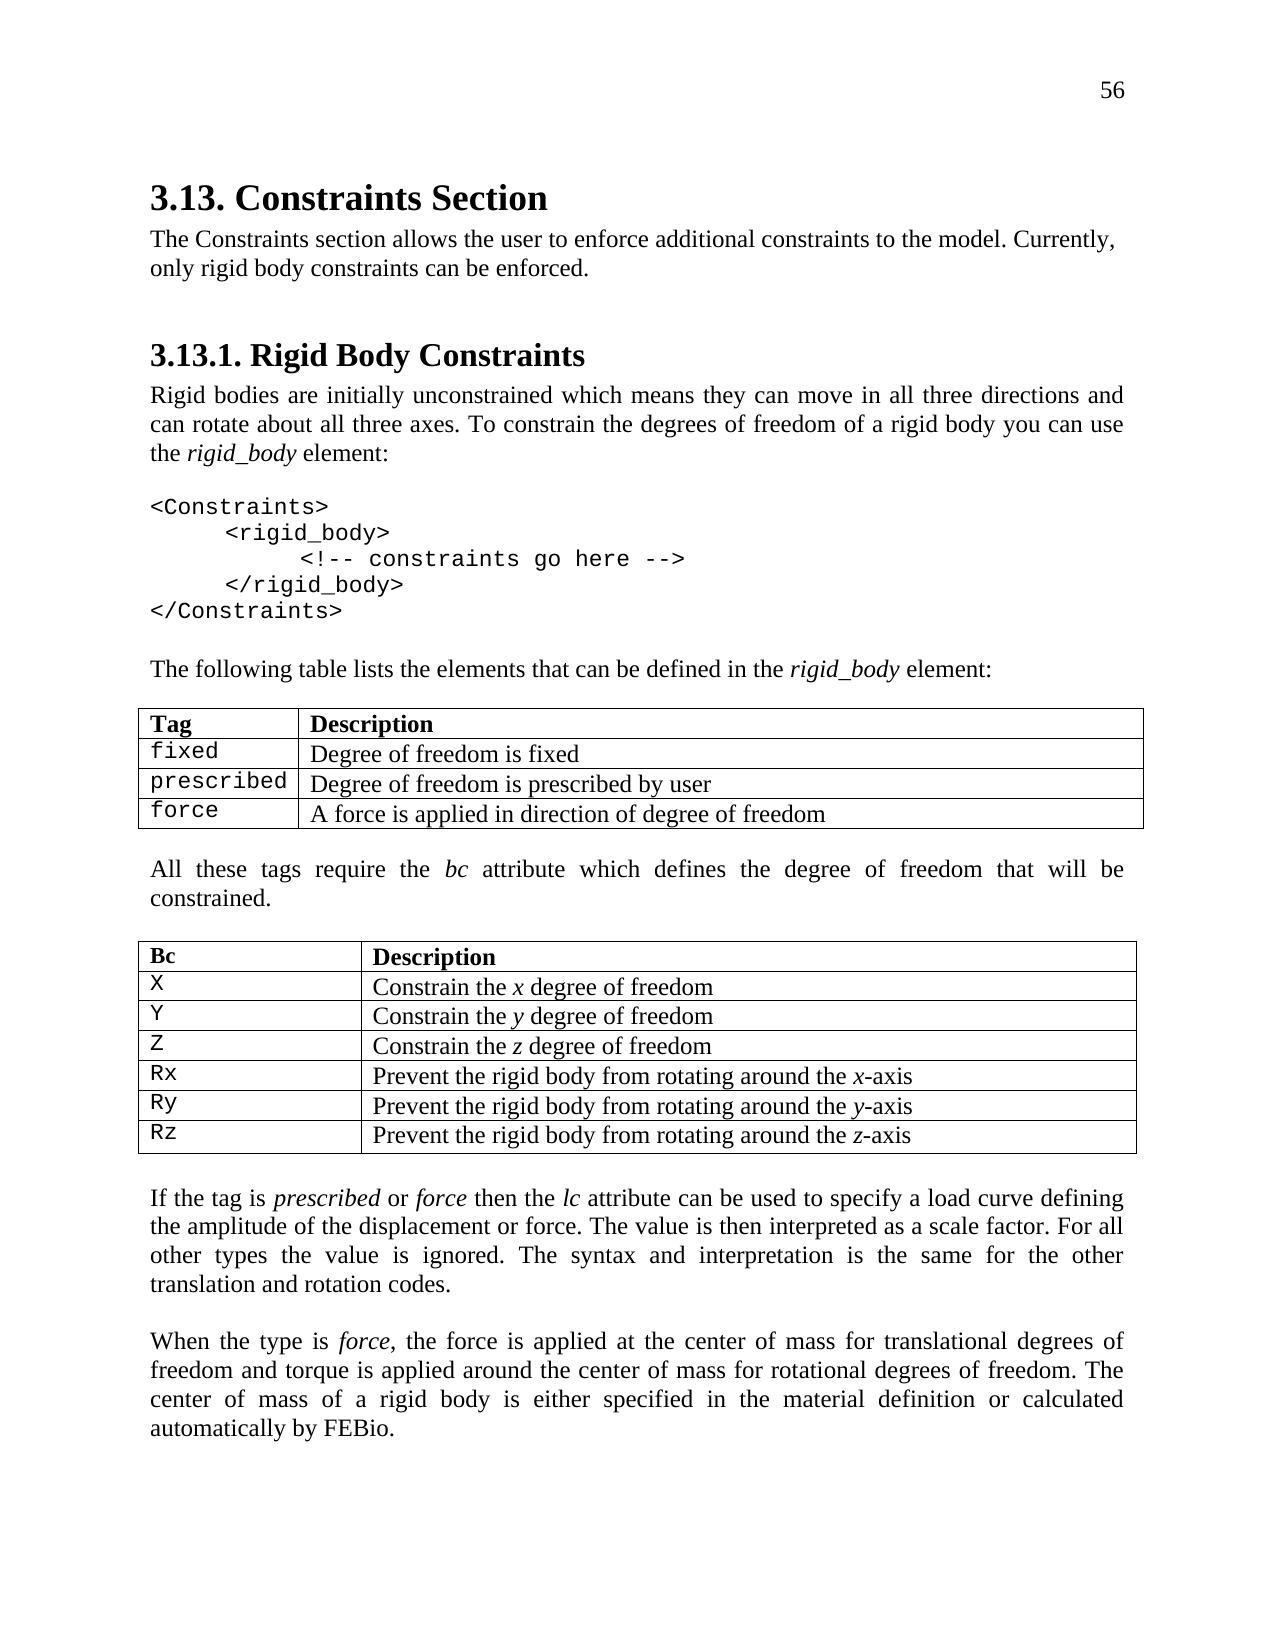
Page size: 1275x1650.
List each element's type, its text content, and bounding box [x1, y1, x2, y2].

text All these tags require the bc attribute which defines the degree of freedom that will be constrained. [150, 854, 1125, 912]
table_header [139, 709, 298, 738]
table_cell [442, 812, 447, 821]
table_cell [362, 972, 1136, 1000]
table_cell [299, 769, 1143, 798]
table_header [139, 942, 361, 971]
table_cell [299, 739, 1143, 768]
text <rigid_body> [150, 521, 1125, 547]
text When the type is force, the force is applied at the center of mass for translational degrees of freedom and torque is applied around the center of mass for rotational degrees of freedom. The center of mass of a rigid body is either specified in the material definition or calculated automatically by FEBio. [150, 1326, 1125, 1441]
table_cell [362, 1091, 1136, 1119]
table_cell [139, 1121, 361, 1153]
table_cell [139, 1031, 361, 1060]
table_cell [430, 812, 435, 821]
text The following table lists the elements that can be defined in the rigid_body element: [150, 654, 1125, 682]
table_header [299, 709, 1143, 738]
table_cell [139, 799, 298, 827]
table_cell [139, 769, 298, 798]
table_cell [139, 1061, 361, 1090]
text Rigid bodies are initially unconstrained which means they can move in all three directions and can rotate about all three axes. To constrain the degrees of freedom of a rigid body you can use the rigid_body element: [150, 380, 1125, 466]
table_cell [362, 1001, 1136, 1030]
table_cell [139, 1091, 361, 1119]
text If the tag is prescribed or force then the lc attribute can be used to specify a load curve defining the amplitude of the displacement or force. The value is then interpreted as a scale factor. For all other types the value is ignored. The syntax and interpretation is the same for the other translation and rotation codes. [150, 1183, 1125, 1298]
text </rigid_body> [150, 573, 1125, 599]
text The Constraints section allows the user to enforce additional constraints to the model. Currently, only rigid body constraints can be enforced. [150, 224, 1125, 282]
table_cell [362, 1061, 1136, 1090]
text <!-- constraints go here --> [150, 547, 1125, 573]
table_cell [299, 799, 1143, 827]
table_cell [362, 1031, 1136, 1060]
subtitle Rigid Body Constraints [150, 336, 1125, 374]
text <Constraints> [150, 495, 1125, 521]
text </Constraints> [150, 599, 1125, 625]
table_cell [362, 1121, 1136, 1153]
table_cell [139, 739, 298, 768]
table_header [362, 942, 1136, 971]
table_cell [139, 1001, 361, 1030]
subtitle Constraints Section [150, 175, 1125, 218]
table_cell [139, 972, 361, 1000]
